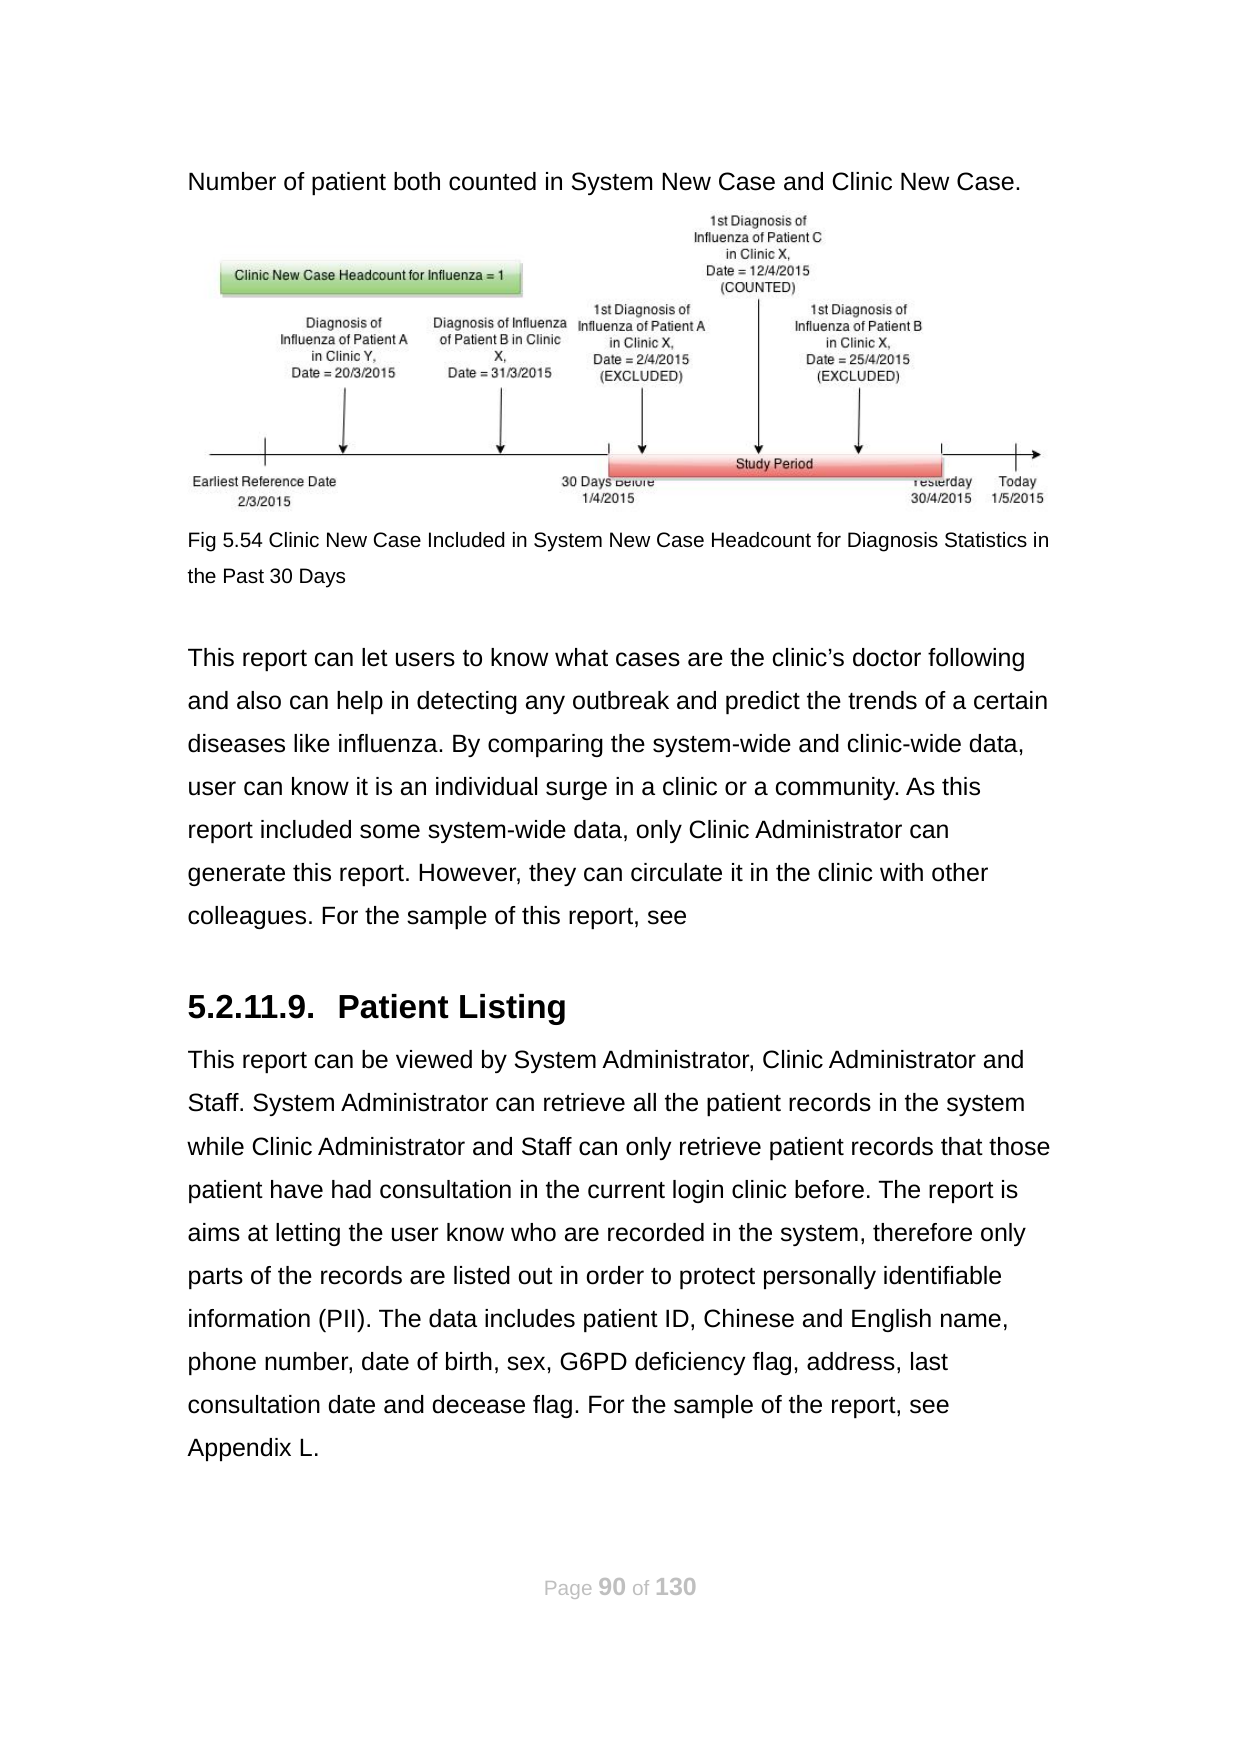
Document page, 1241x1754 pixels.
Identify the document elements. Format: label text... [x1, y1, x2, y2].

subtitle Patient Listing [187, 988, 1053, 1026]
text Fig . Clinic New Case Included in System New Case Headcount for Diagnosis Statistics in the Past 30 Days [187, 528, 1053, 587]
text This report can let users to know what cases are the clinic’s doctor following and also can help in detecting any outbreak and predict the trends of a certain diseases like influenza. By comparing the system-wide and clinic-wide data, user can know it is an individual surge in a clinic or a community. As this report included some system-wide data, only Clinic Administrator can generate this report. However, they can circulate it in the clinic with other colleagues. For the sample of this report, see [187, 643, 1053, 930]
text This report can be viewed by System Administrator, Clinic Administrator and Staff. System Administrator can retrieve all the patient records in the system while Clinic Administrator and Staff can only retrieve patient records that those patient have had consultation in the current login clinic before. The report is aims at letting the user know who are recorded in the system, therefore only parts of the records are listed out in order to protect personally identifiable information (PII). The data includes patient ID, Chinese and English name, phone number, date of birth, sex, G6PD deficiency flag, address, last consultation date and decease flag. For the sample of the report, see Appendix L. [187, 1045, 1053, 1462]
text Number of patient both counted in System New Case and Clinic New Case. [187, 167, 1053, 196]
picture [187, 210, 1052, 514]
